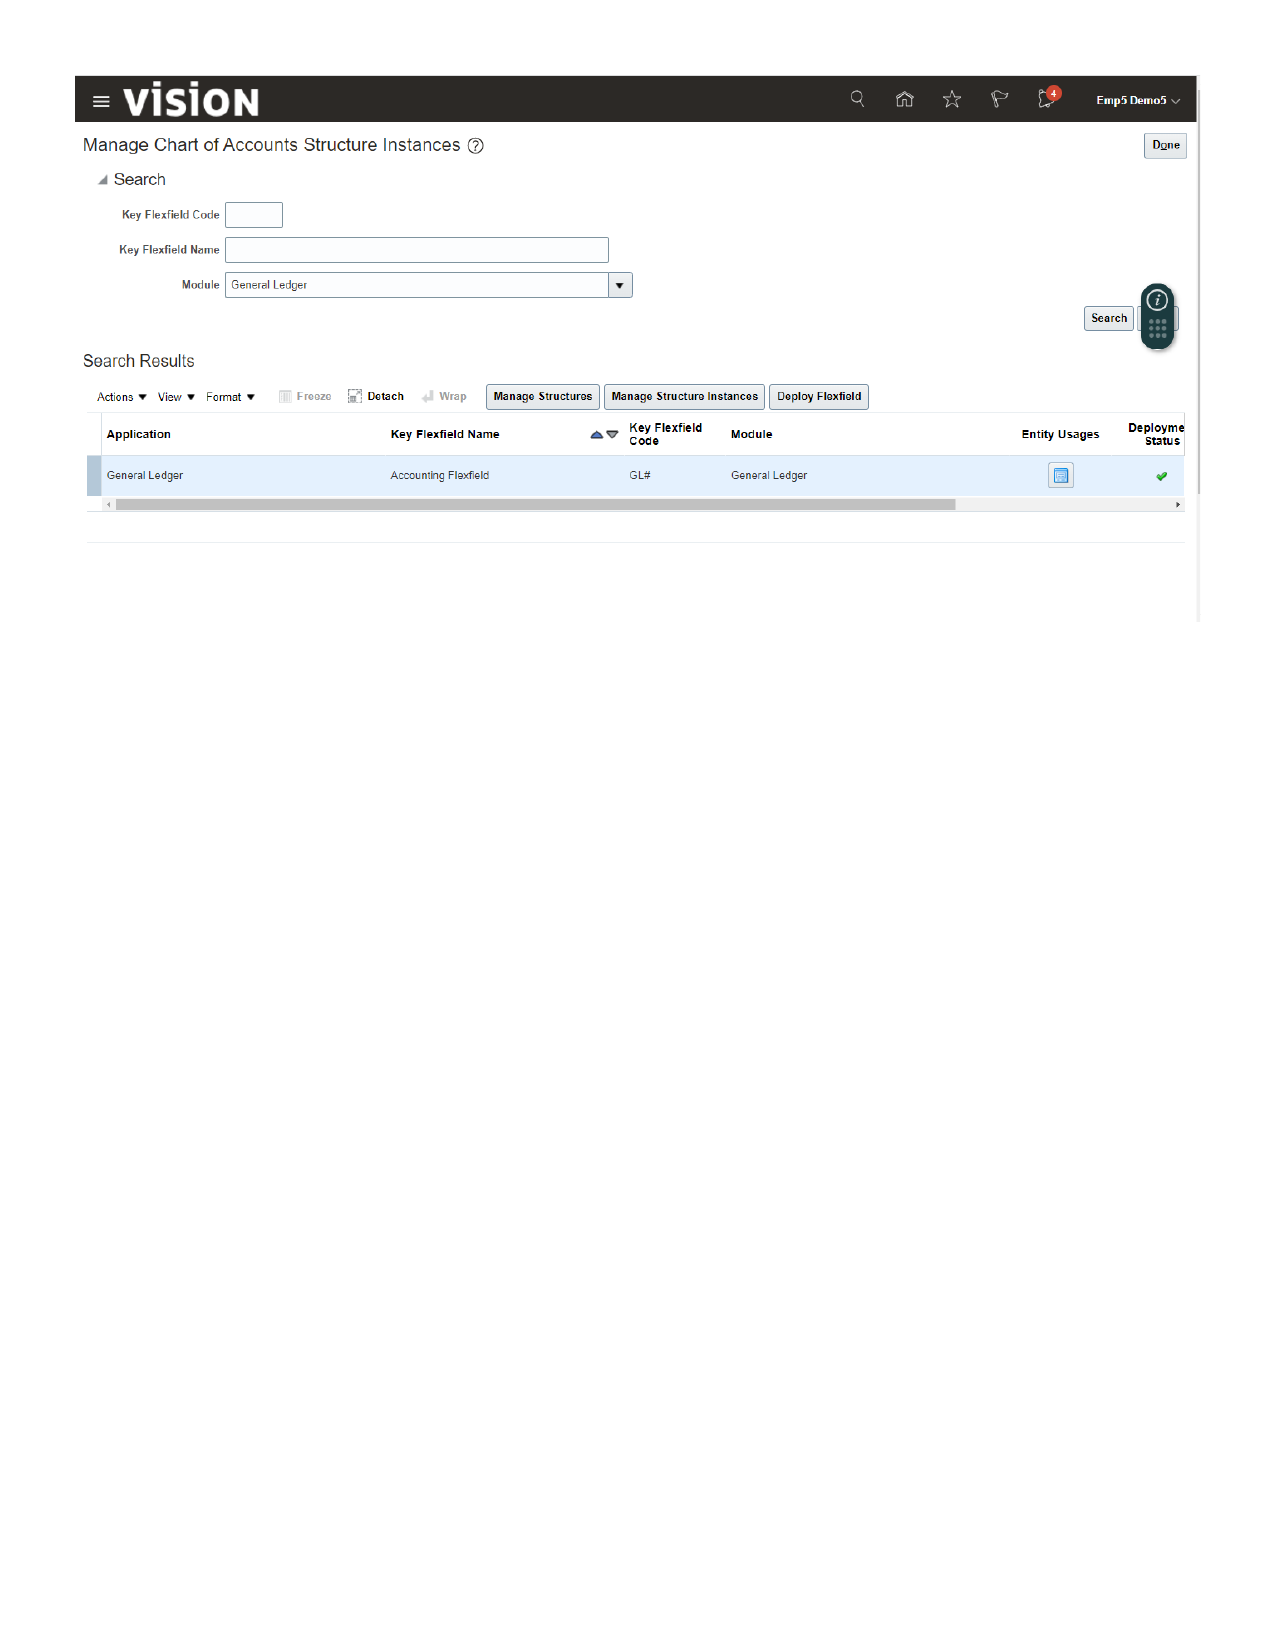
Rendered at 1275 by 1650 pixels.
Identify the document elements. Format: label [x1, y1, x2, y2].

picture [75, 75, 1200, 622]
